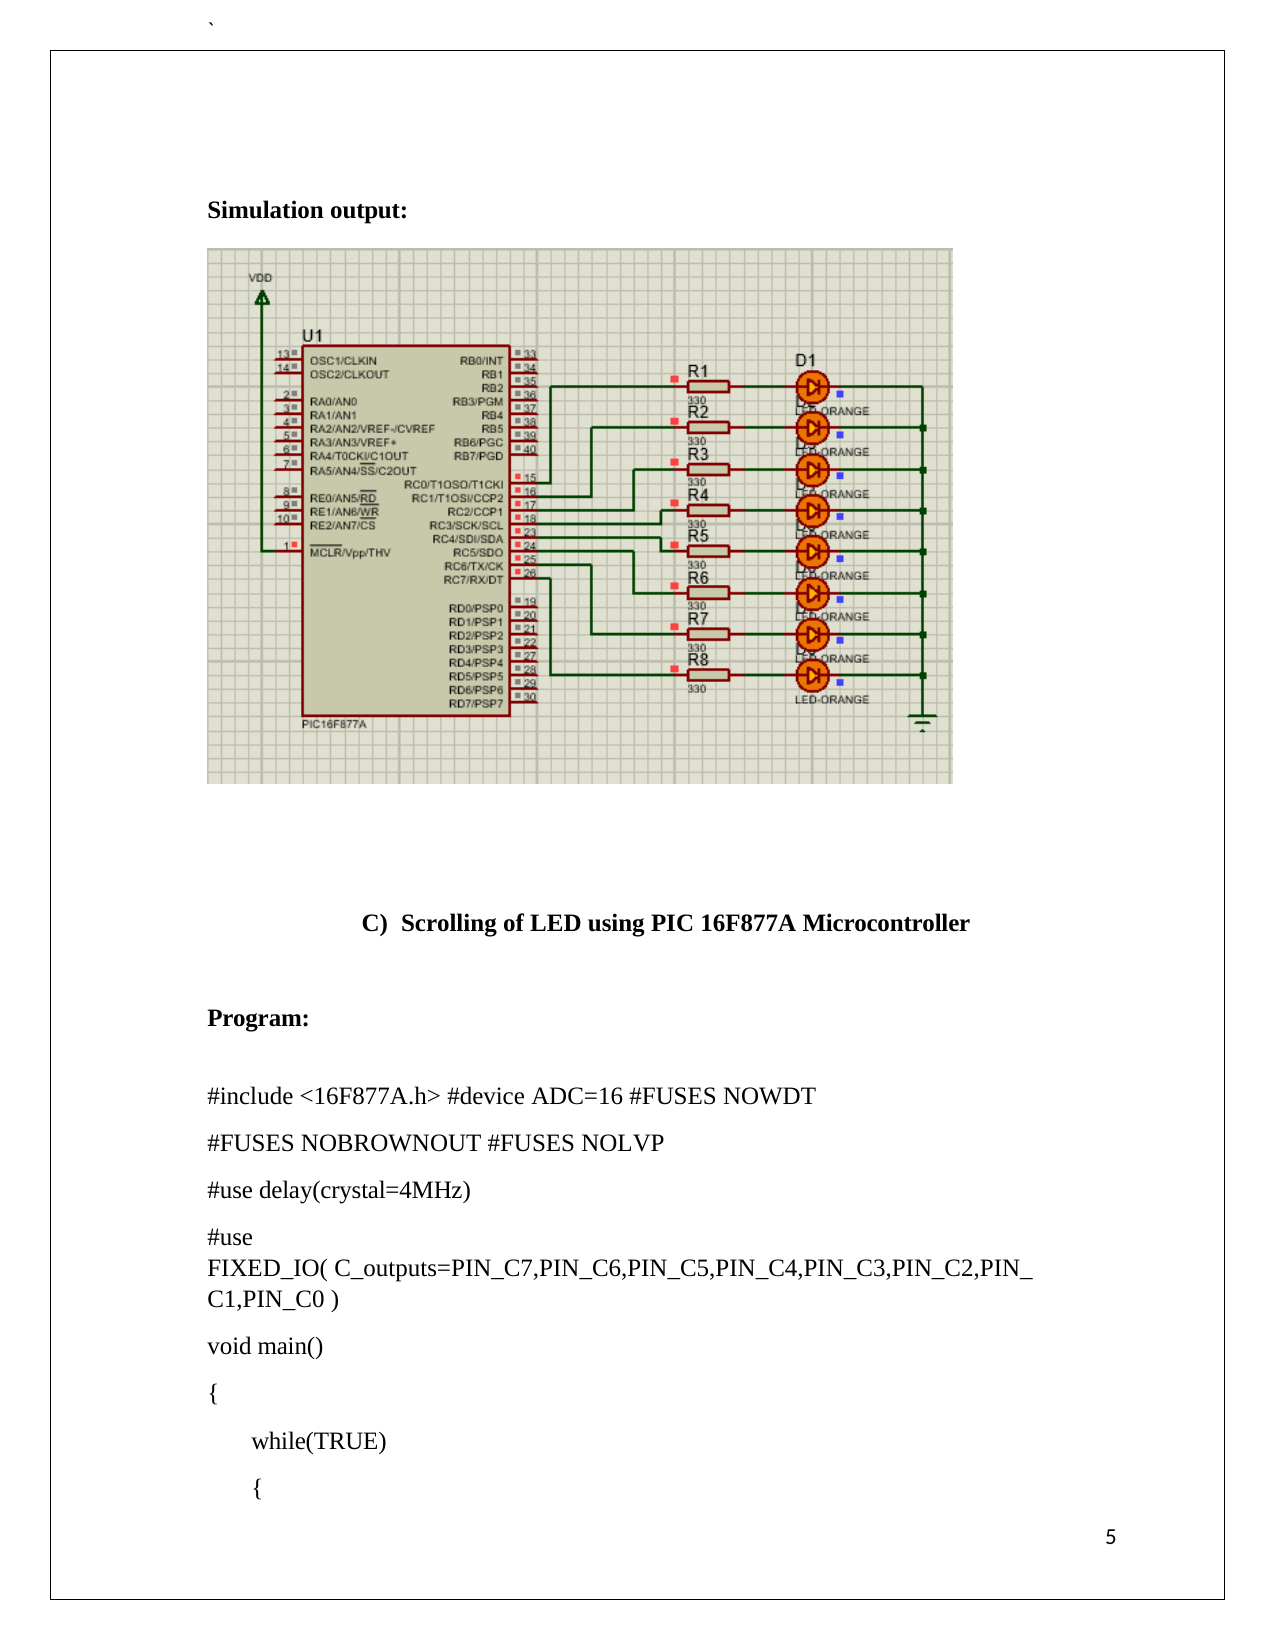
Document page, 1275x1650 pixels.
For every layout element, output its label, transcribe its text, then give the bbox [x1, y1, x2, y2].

list Scrolling of LED using PIC 16F877A Microcontroller [361, 908, 1187, 937]
text { [251, 1473, 1187, 1502]
text Simulation output: [207, 195, 1187, 224]
text { [207, 1378, 1187, 1407]
text #use FIXED_IO( C_outputs=PIN_C7,PIN_C6,PIN_C5,PIN_C4,PIN_C3,PIN_C2,PIN_C1,PIN_C0 ) [207, 1222, 1039, 1312]
text while(TRUE) [251, 1426, 1187, 1454]
picture [206, 248, 953, 784]
text #include <16F877A.h> #device ADC=16 #FUSES NOWDT #FUSES NOBROWNOUT #FUSES NOLVP [207, 1081, 851, 1156]
text void main() [207, 1331, 1187, 1360]
text #use delay(crystal=4MHz) [207, 1175, 1187, 1203]
text Program: [207, 1003, 1187, 1032]
